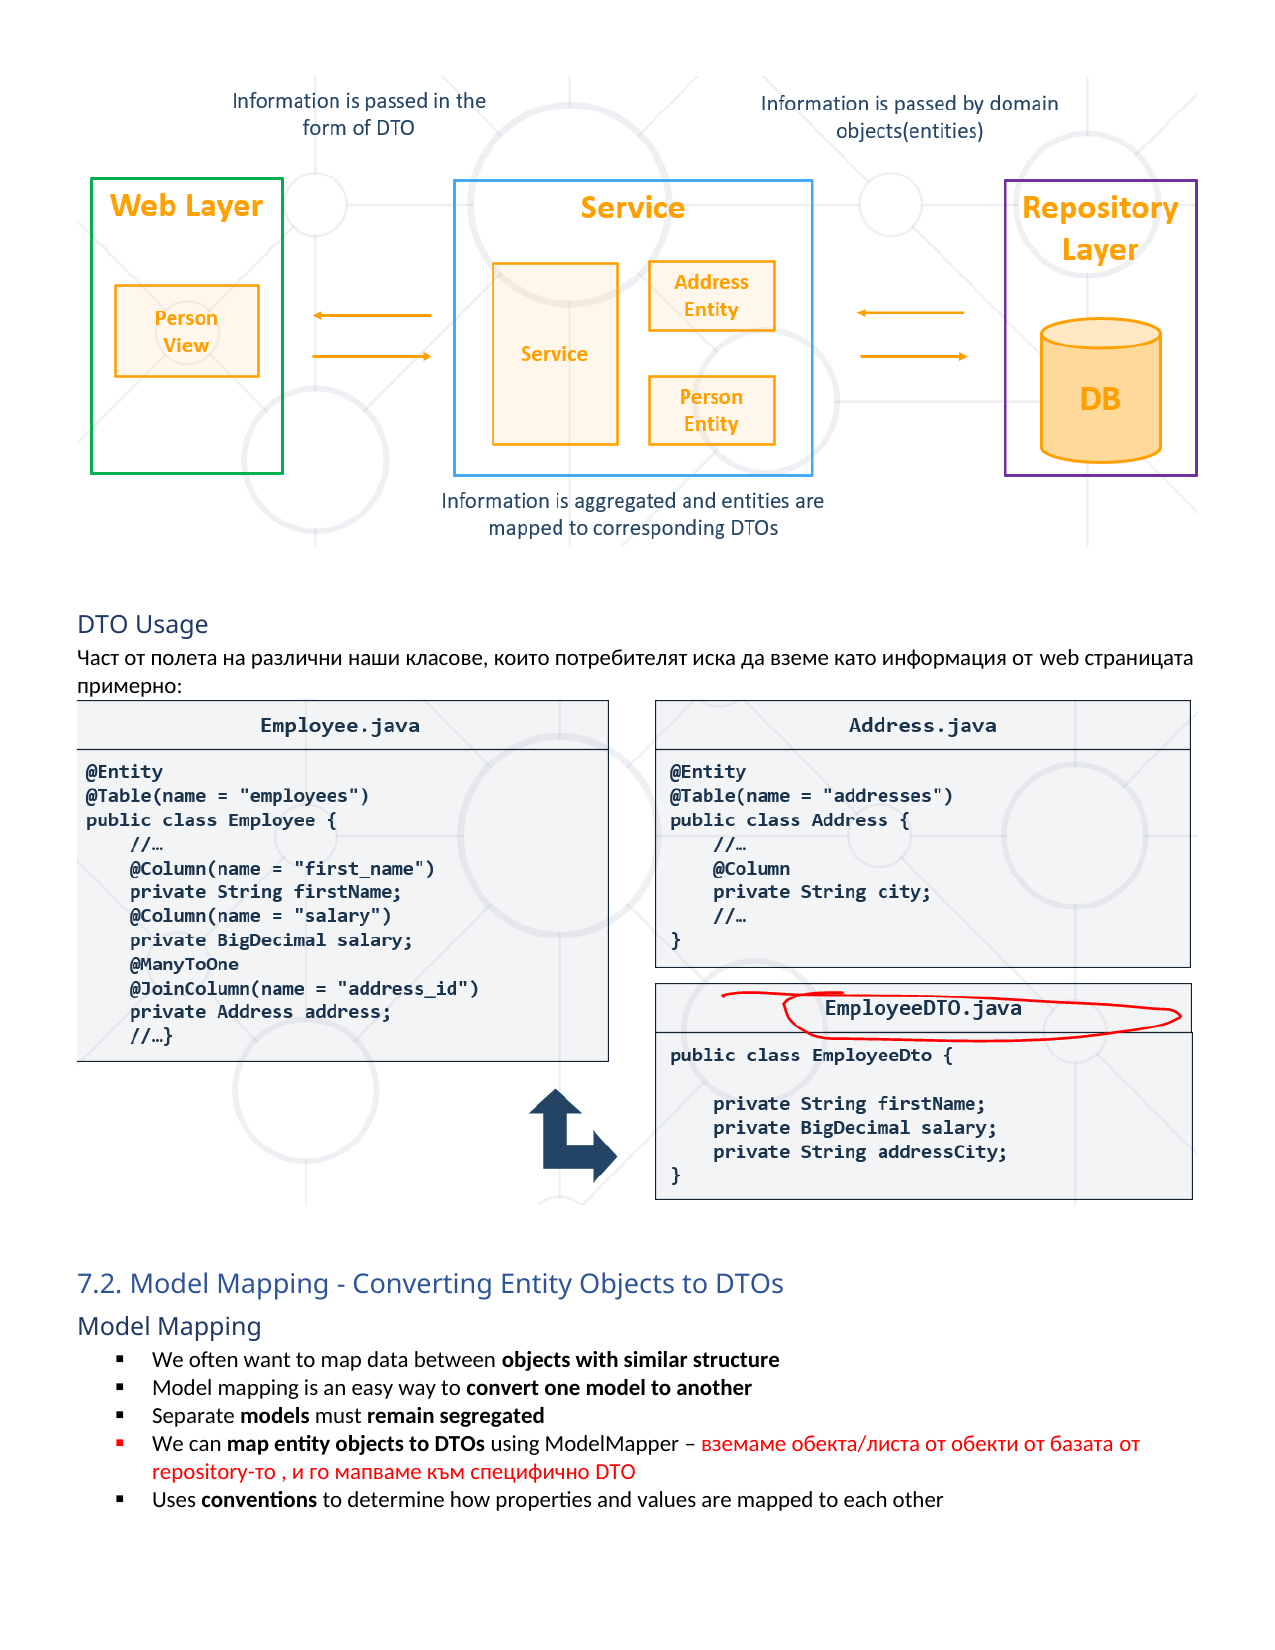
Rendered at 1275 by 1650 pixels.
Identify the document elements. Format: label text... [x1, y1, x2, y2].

list We can map entity objects to DTOs using ModelMapper – вземаме обекта/листа от обекти от базата от repository-то , и го мапваме към специфично DTO [114, 1429, 1198, 1485]
subtitle Model Mapping [77, 1308, 1198, 1342]
picture [76, 76, 1199, 547]
list Separate models must remain segregated [114, 1401, 1198, 1429]
list Model mapping is an easy way to convert one model to another [114, 1373, 1198, 1401]
subtitle 7.2. Model Mapping - Converting Entity Objects to DTOs [77, 1264, 1198, 1301]
text Част от полета на различни наши класове, които потребителят иска да вземе като информация от web страницата примерно: [77, 643, 1198, 699]
picture [76, 699, 1199, 1205]
list We often want to map data between objects with similar structure [114, 1345, 1198, 1373]
subtitle DTO Usage [77, 607, 1198, 641]
list Uses conventions to determine how properties and values are mapped to each other [114, 1485, 1198, 1513]
